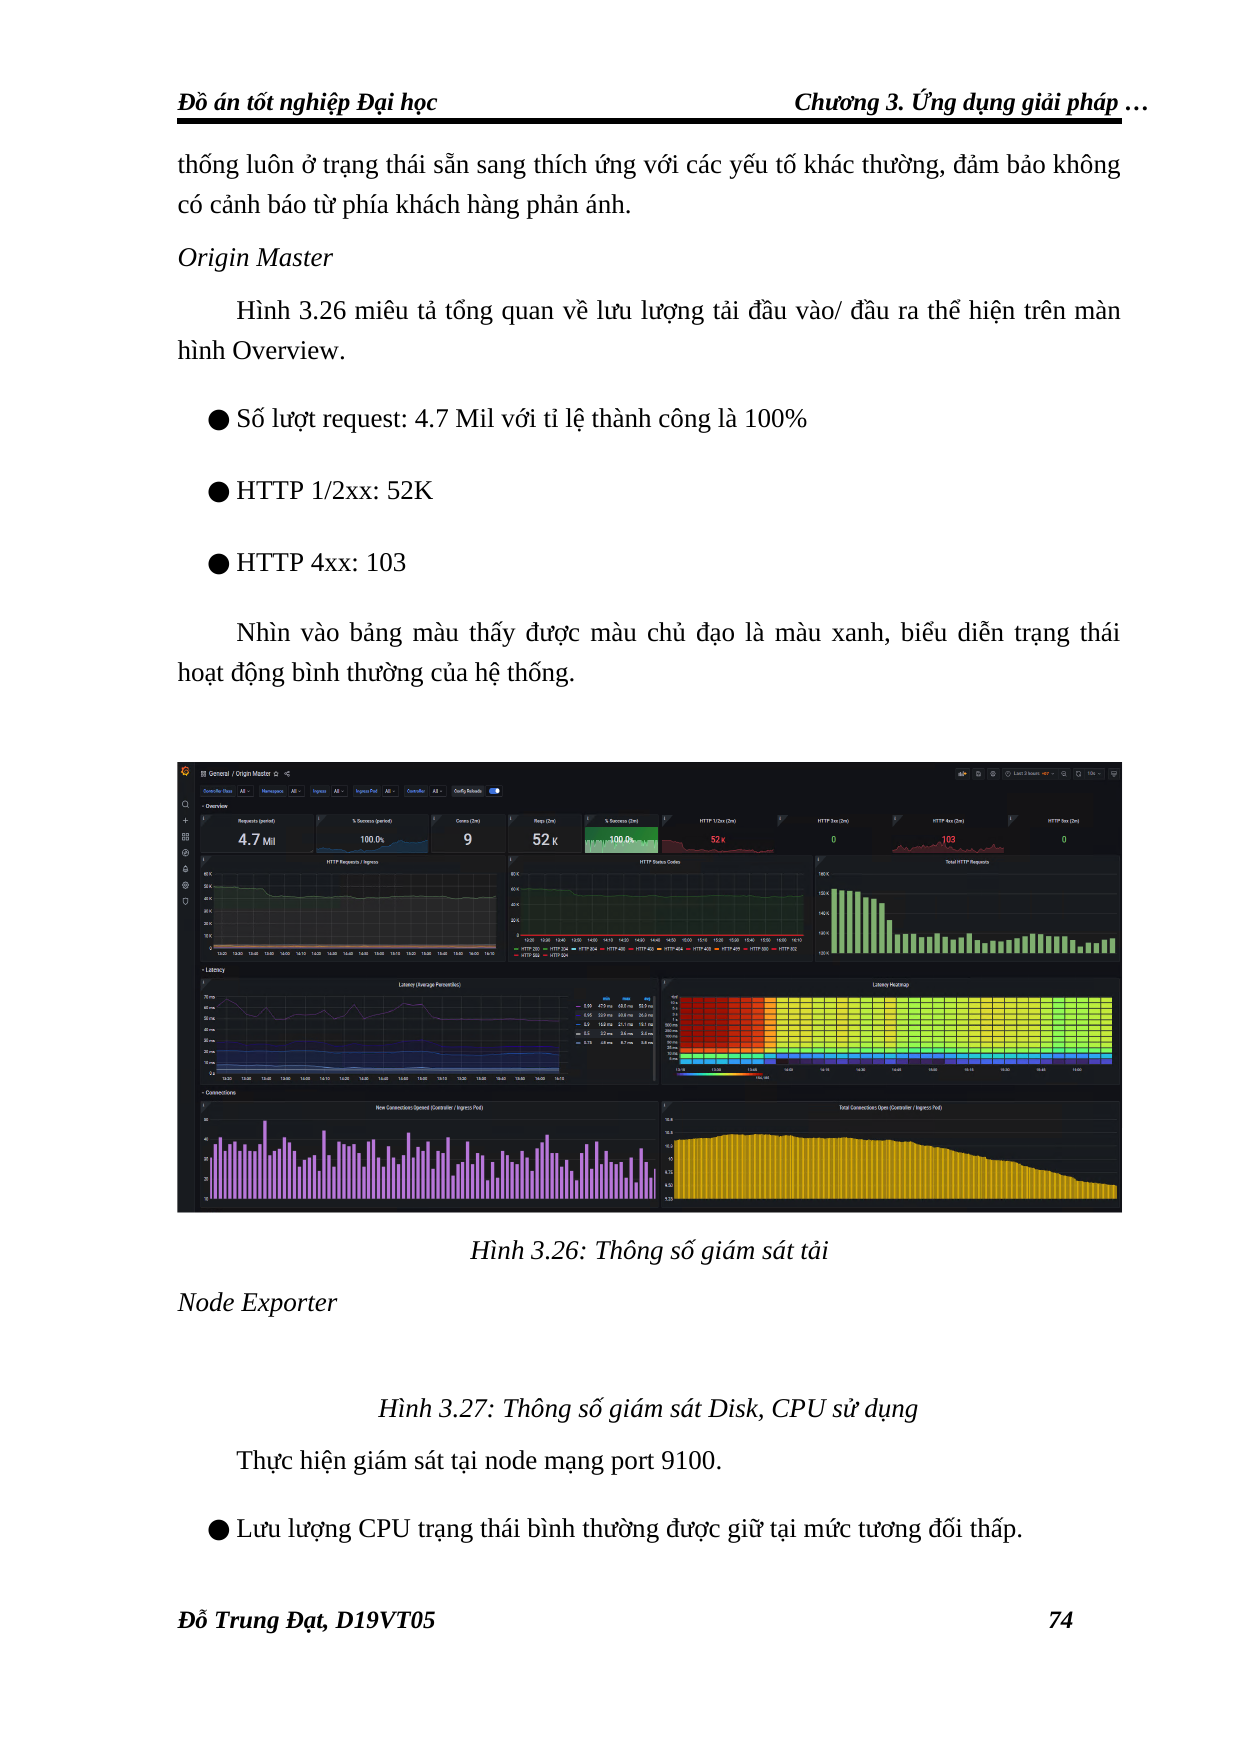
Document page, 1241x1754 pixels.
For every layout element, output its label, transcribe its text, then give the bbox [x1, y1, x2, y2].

text Hình 3.26: Thông số giám sát tải [177, 1234, 1122, 1266]
list Lưu lượng CPU trạng thái bình thường được giữ tại mức tương đối thấp. [207, 1497, 1122, 1553]
list HTTP 4xx: 103 [207, 531, 1122, 587]
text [177, 148, 1122, 219]
text Node Exporter [177, 1286, 1122, 1317]
text Hình 3.27: Thông số giám sát Disk, CPU sử dụng [177, 1392, 1122, 1423]
text Origin Master [177, 241, 1122, 272]
text Thực hiện giám sát tại node mạng port 9100. [177, 1444, 1122, 1475]
text Nhìn vào bảng màu thấy được màu chủ đạo là màu xanh, biểu diễn trạng thái hoạt động bình thường của hệ thống. [177, 616, 1122, 688]
list HTTP 1/2xx: 52K [207, 459, 1122, 515]
text Hình 3.26 miêu tả tổng quan về lưu lượng tải đầu vào/ đầu ra thể hiện trên màn hình Overview. [177, 294, 1122, 366]
list Số lượt request: 4.7 Mil với tỉ lệ thành công là 100% [207, 387, 1122, 443]
picture [177, 762, 1123, 1213]
